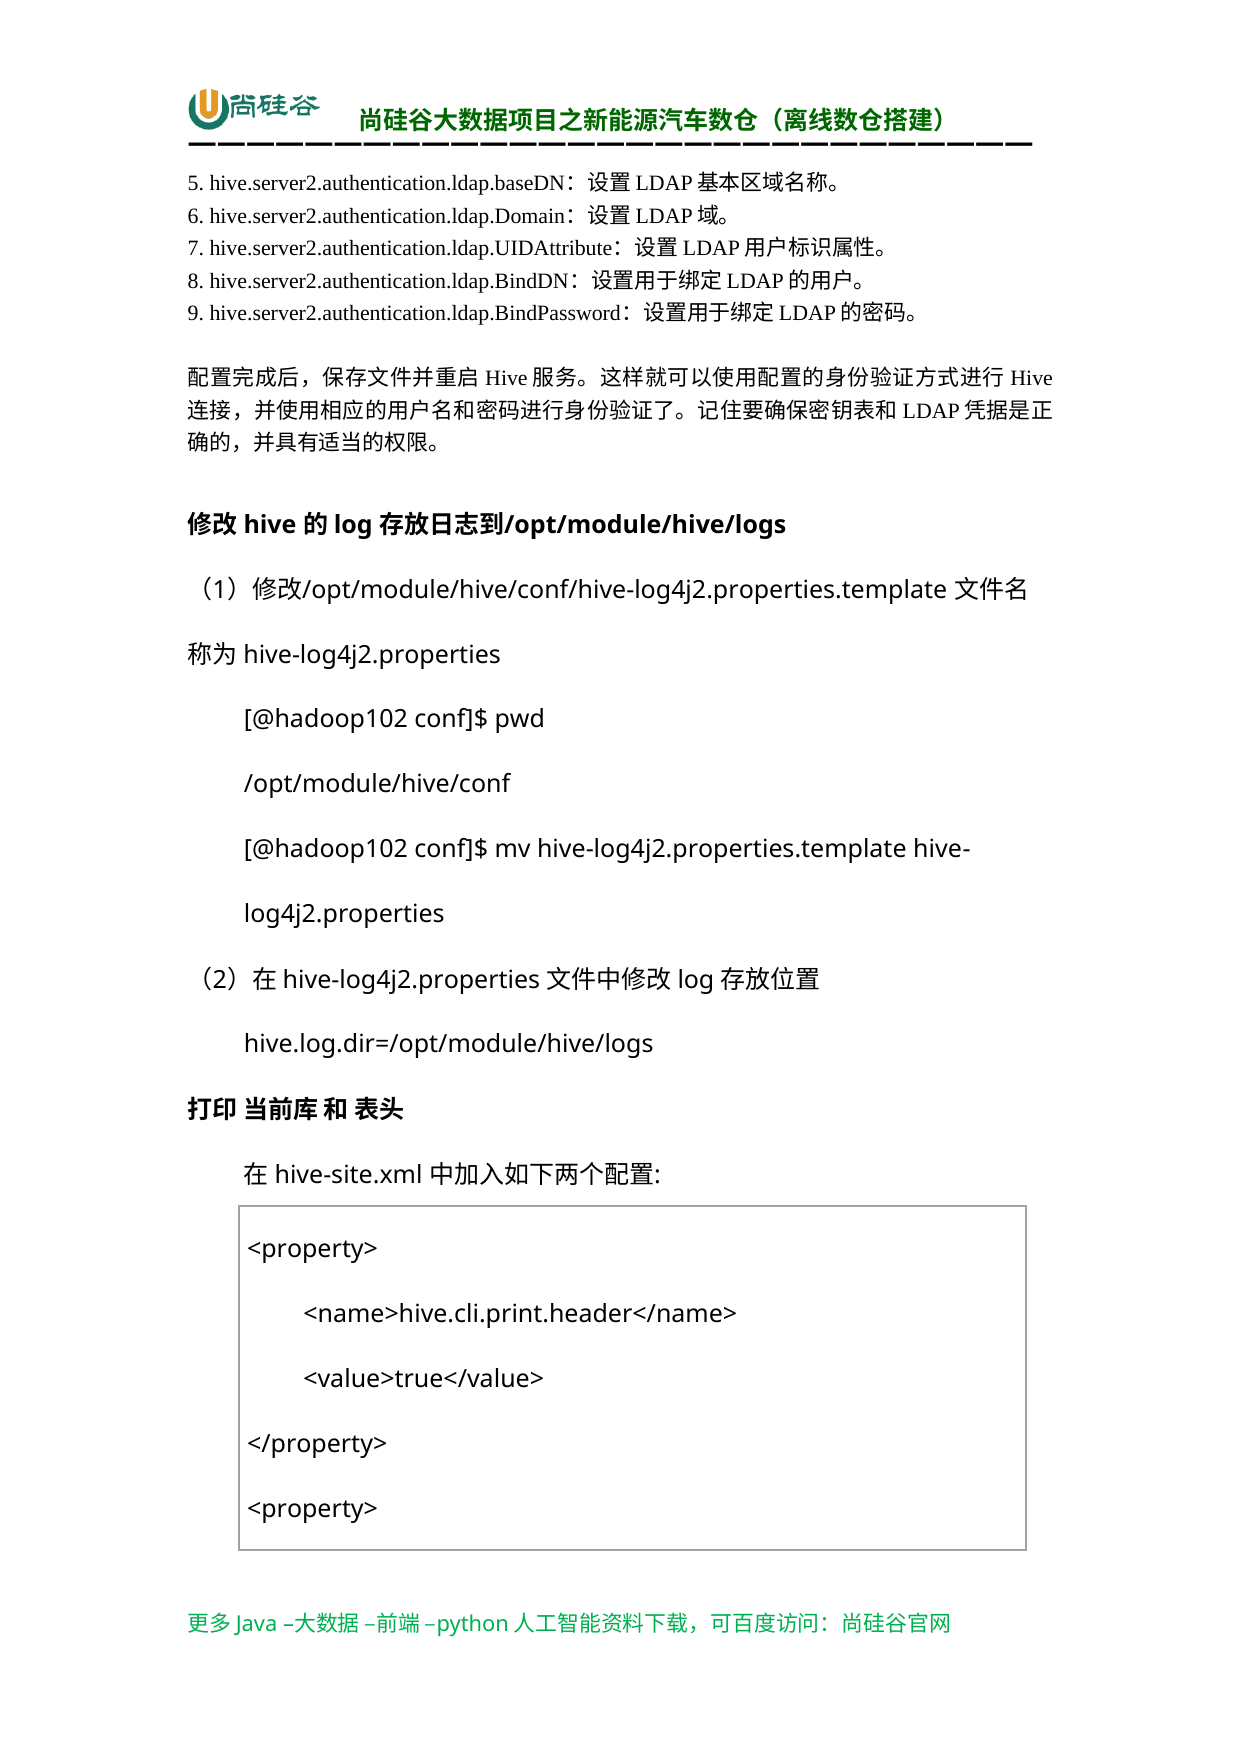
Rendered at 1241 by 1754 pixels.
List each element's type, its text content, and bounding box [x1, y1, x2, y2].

text 在 hive-site.xml 中加入如下两个配置: [244, 1140, 1053, 1205]
text 配置完成后，保存文件并重启Hive服务。这样就可以使用配置的身份验证方式进行Hive连接，并使用相应的用户名和密码进行身份验证了。记住要确保密钥表和LDAP凭据是正确的，并具有适当的权限。 [187, 360, 1053, 457]
text 修改 hive 的 log 存放日志到/opt/module/hive/logs [187, 490, 1053, 555]
picture [187, 88, 320, 130]
text hive.log.dir=/opt/module/hive/logs [244, 1010, 1053, 1075]
text 打印 当前库 和 表头 [187, 1075, 1053, 1140]
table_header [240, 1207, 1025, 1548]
text （1）修改/opt/module/hive/conf/hive-log4j2.properties.template 文件名称为 hive-log4j2.properties [187, 555, 1053, 685]
text （2）在 hive-log4j2.properties 文件中修改 log 存放位置 [187, 945, 1053, 1010]
text 9. hive.server2.authentication.ldap.BindPassword：设置用于绑定LDAP的密码。 [187, 295, 1053, 327]
text 6. hive.server2.authentication.ldap.Domain：设置LDAP域。 [187, 197, 1053, 230]
text [@hadoop102 conf]$ pwd [244, 685, 1053, 750]
text 8. hive.server2.authentication.ldap.BindDN：设置用于绑定LDAP的用户。 [187, 262, 1053, 295]
text 5. hive.server2.authentication.ldap.baseDN：设置LDAP基本区域名称。 [187, 165, 1053, 197]
text [@hadoop102 conf]$ mv hive-log4j2.properties.template hive-log4j2.properties [244, 815, 1053, 945]
text /opt/module/hive/conf [244, 750, 1053, 815]
text 7. hive.server2.authentication.ldap.UIDAttribute：设置LDAP用户标识属性。 [187, 230, 1053, 262]
